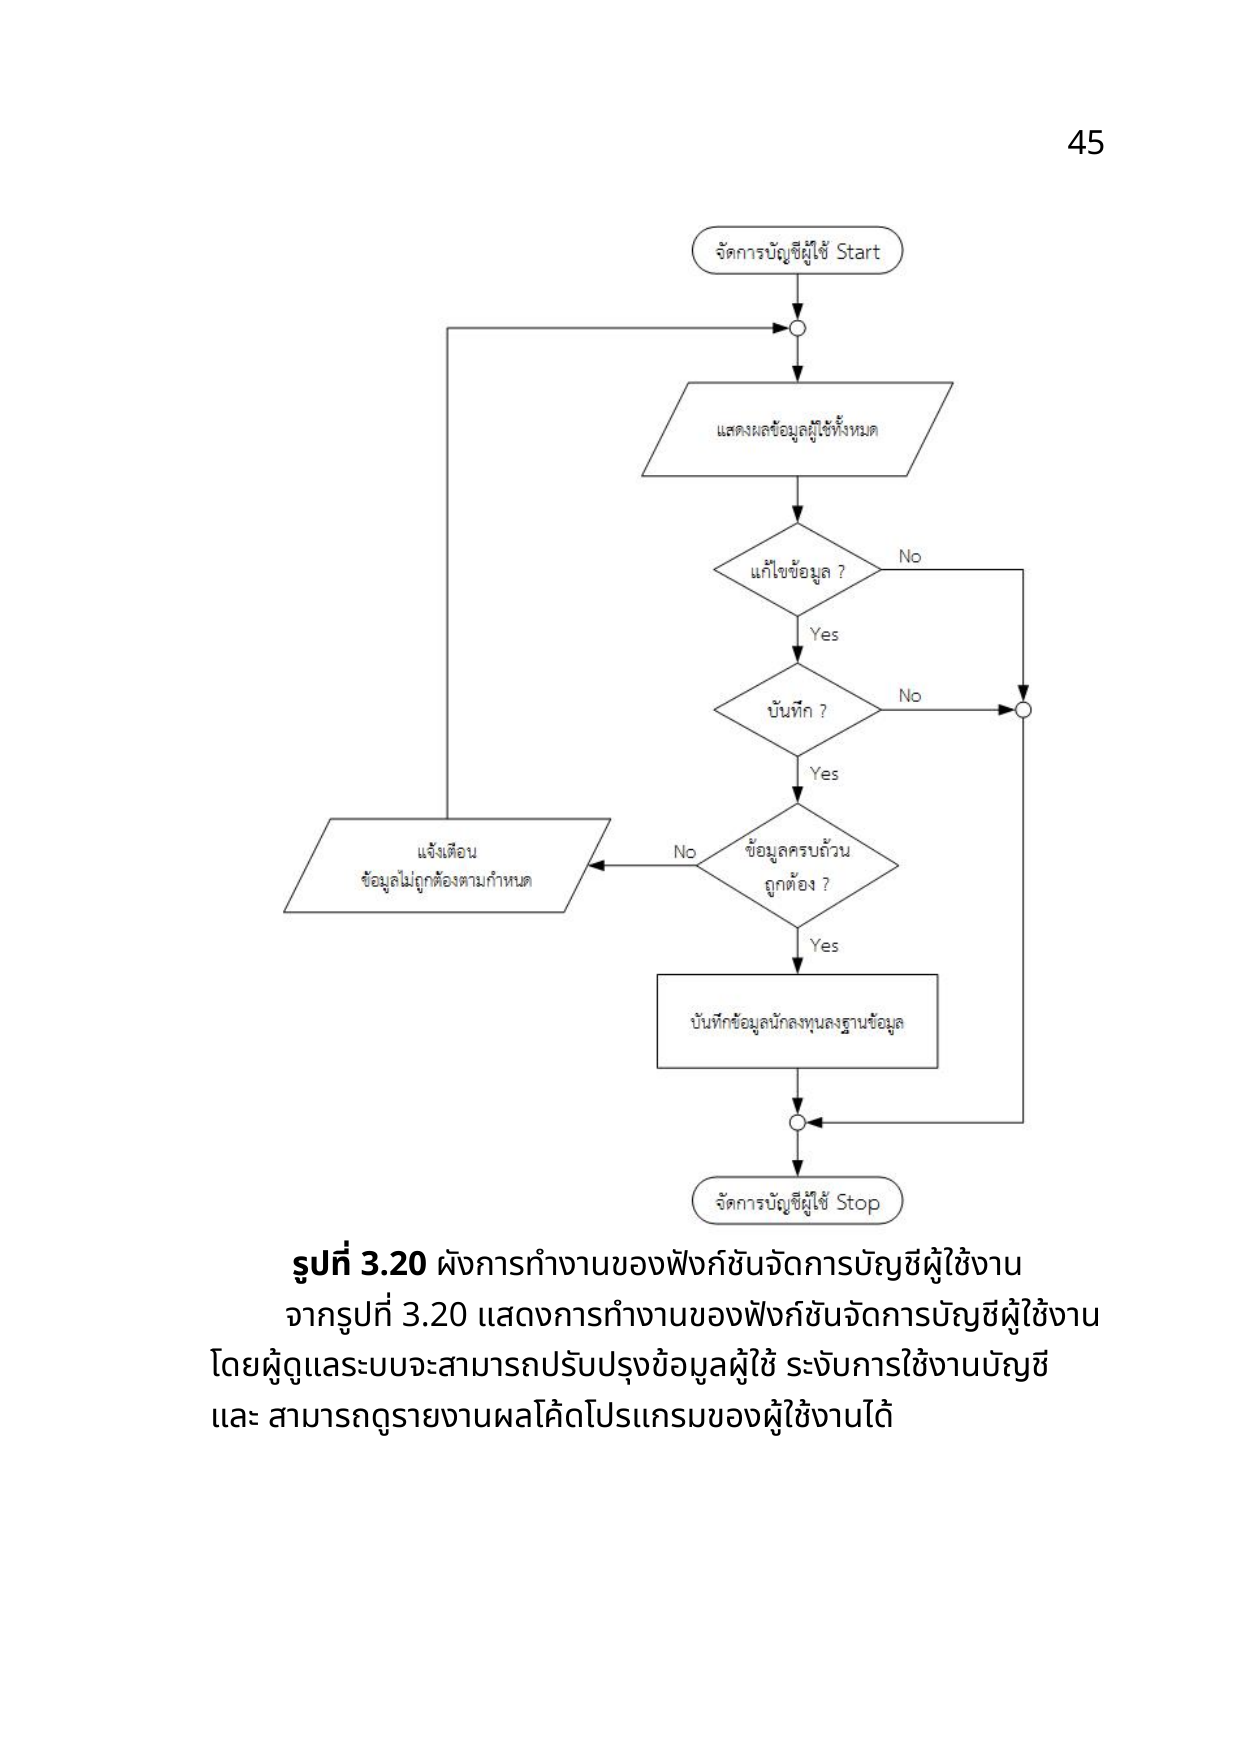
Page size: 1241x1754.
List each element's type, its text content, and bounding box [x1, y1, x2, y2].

picture [282, 225, 1033, 1241]
text จากรูปที่ 3.20 แสดงการทำงานของฟังก์ชันจัดการบัญชีผู้ใช้งาน โดยผู้ดูแลระบบจะสามารถปรับปรุงข้อมูลผู้ใช้ ระงับการใช้งานบัญชี และ สามารถดูรายงานผลโค้ดโปรแกรมของผู้ใช้งานได้ [210, 1291, 1105, 1442]
text รูปที่ 3.20 ผังการทำงานของฟังก์ชันจัดการบัญชีผู้ใช้งาน [210, 1240, 1105, 1291]
